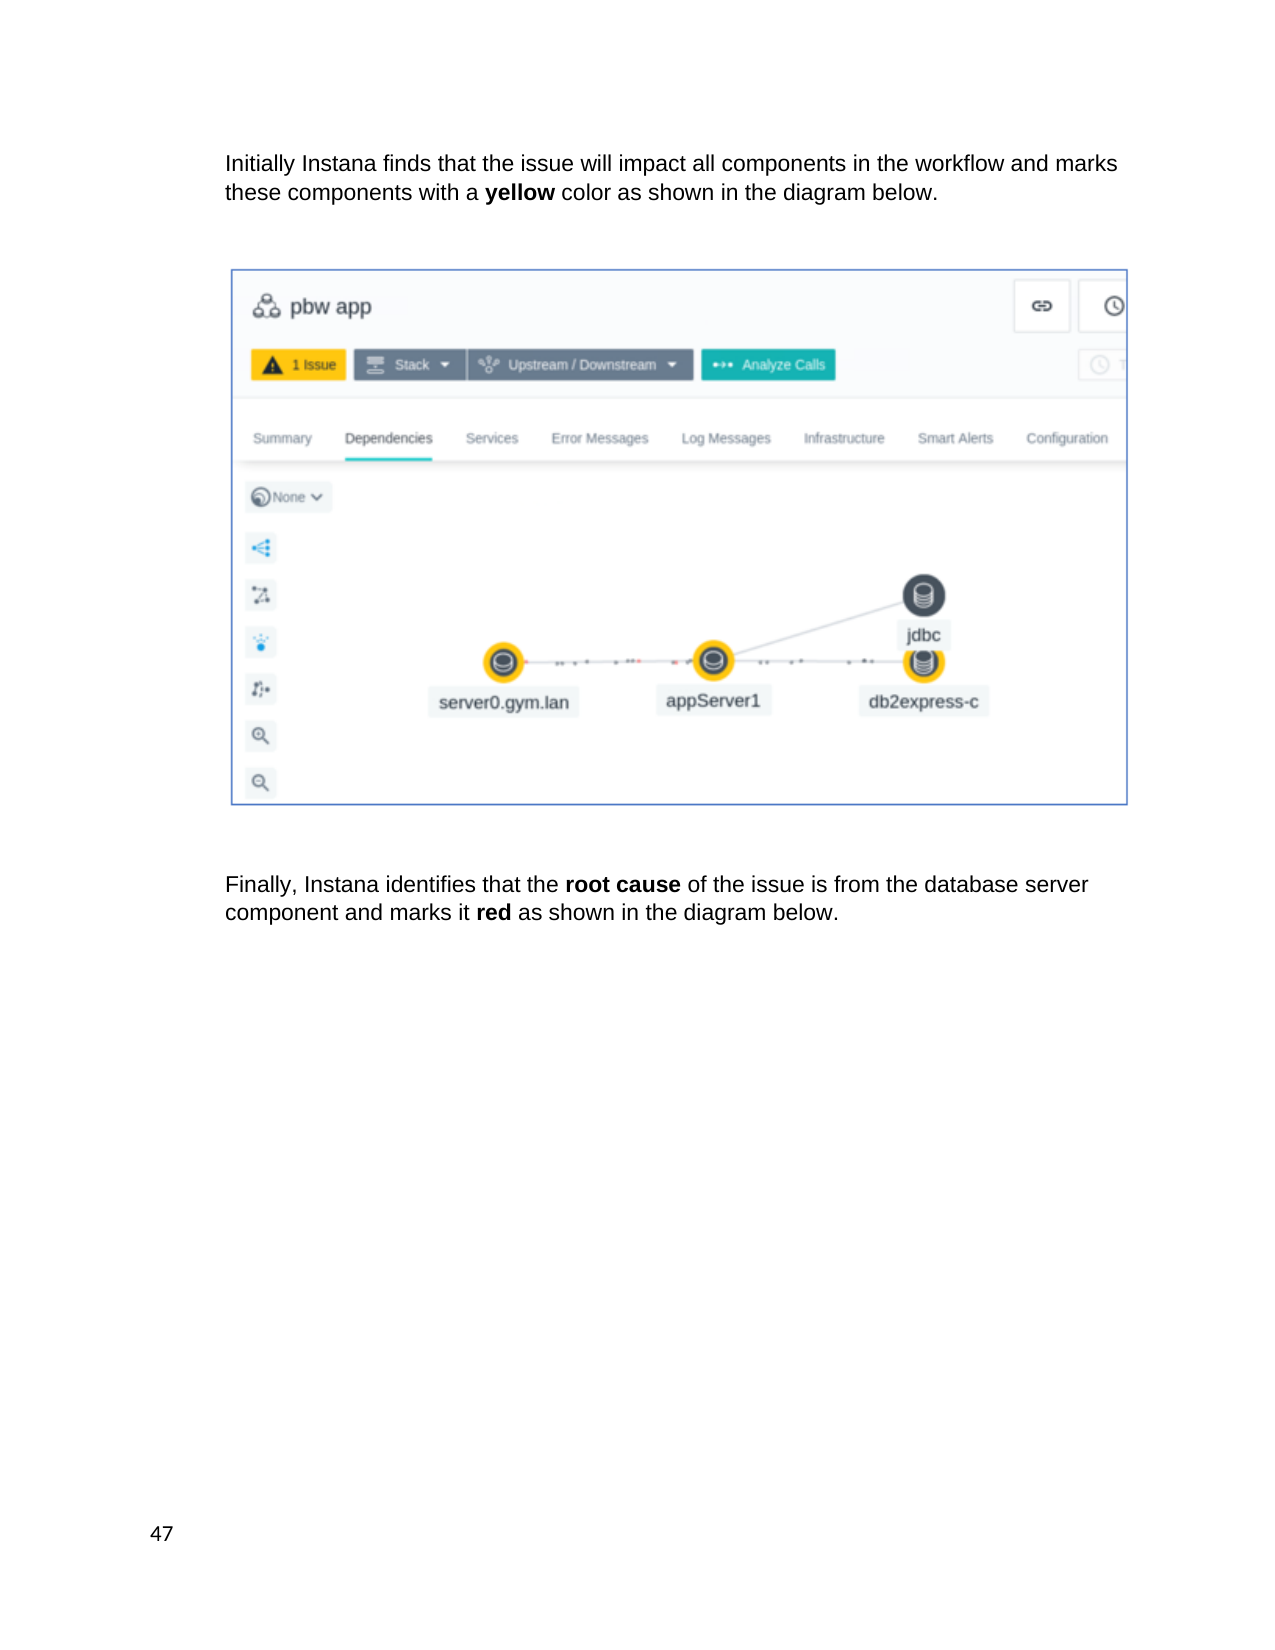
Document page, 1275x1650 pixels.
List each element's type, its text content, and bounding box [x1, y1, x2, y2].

text Initially Instana finds that the issue will impact all components in the workflow and marks these components with a yellow color as shown in the diagram below. [225, 150, 1125, 205]
picture [225, 260, 1139, 815]
text Finally, Instana identifies that the root cause of the issue is from the database server component and marks it red as shown in the diagram below. [225, 871, 1125, 925]
